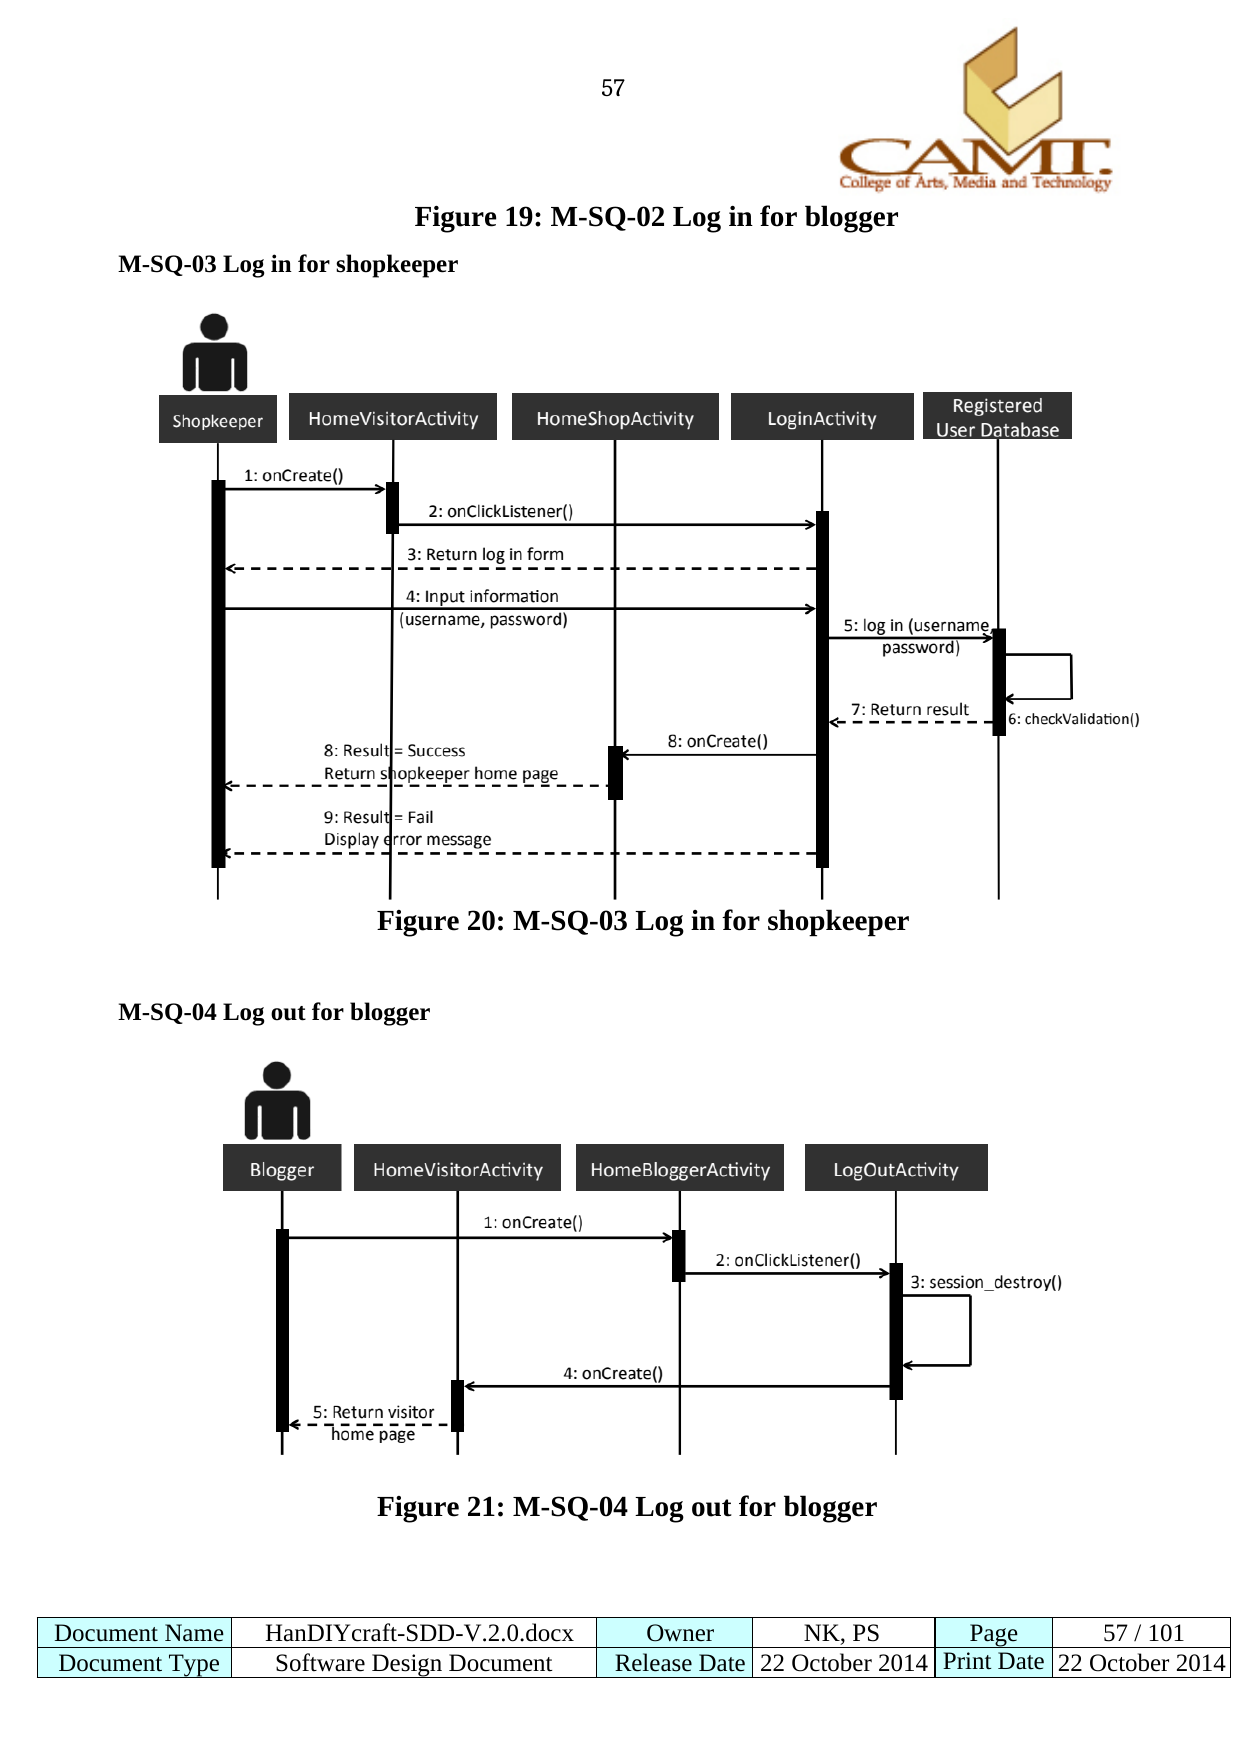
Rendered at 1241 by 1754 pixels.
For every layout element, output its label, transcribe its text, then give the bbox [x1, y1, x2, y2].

picture [755, 18, 1221, 207]
text M-SQ-04 Log out for blogger [118, 997, 1108, 1026]
text M-SQ-03 Log in for shopkeeper [118, 249, 1108, 278]
